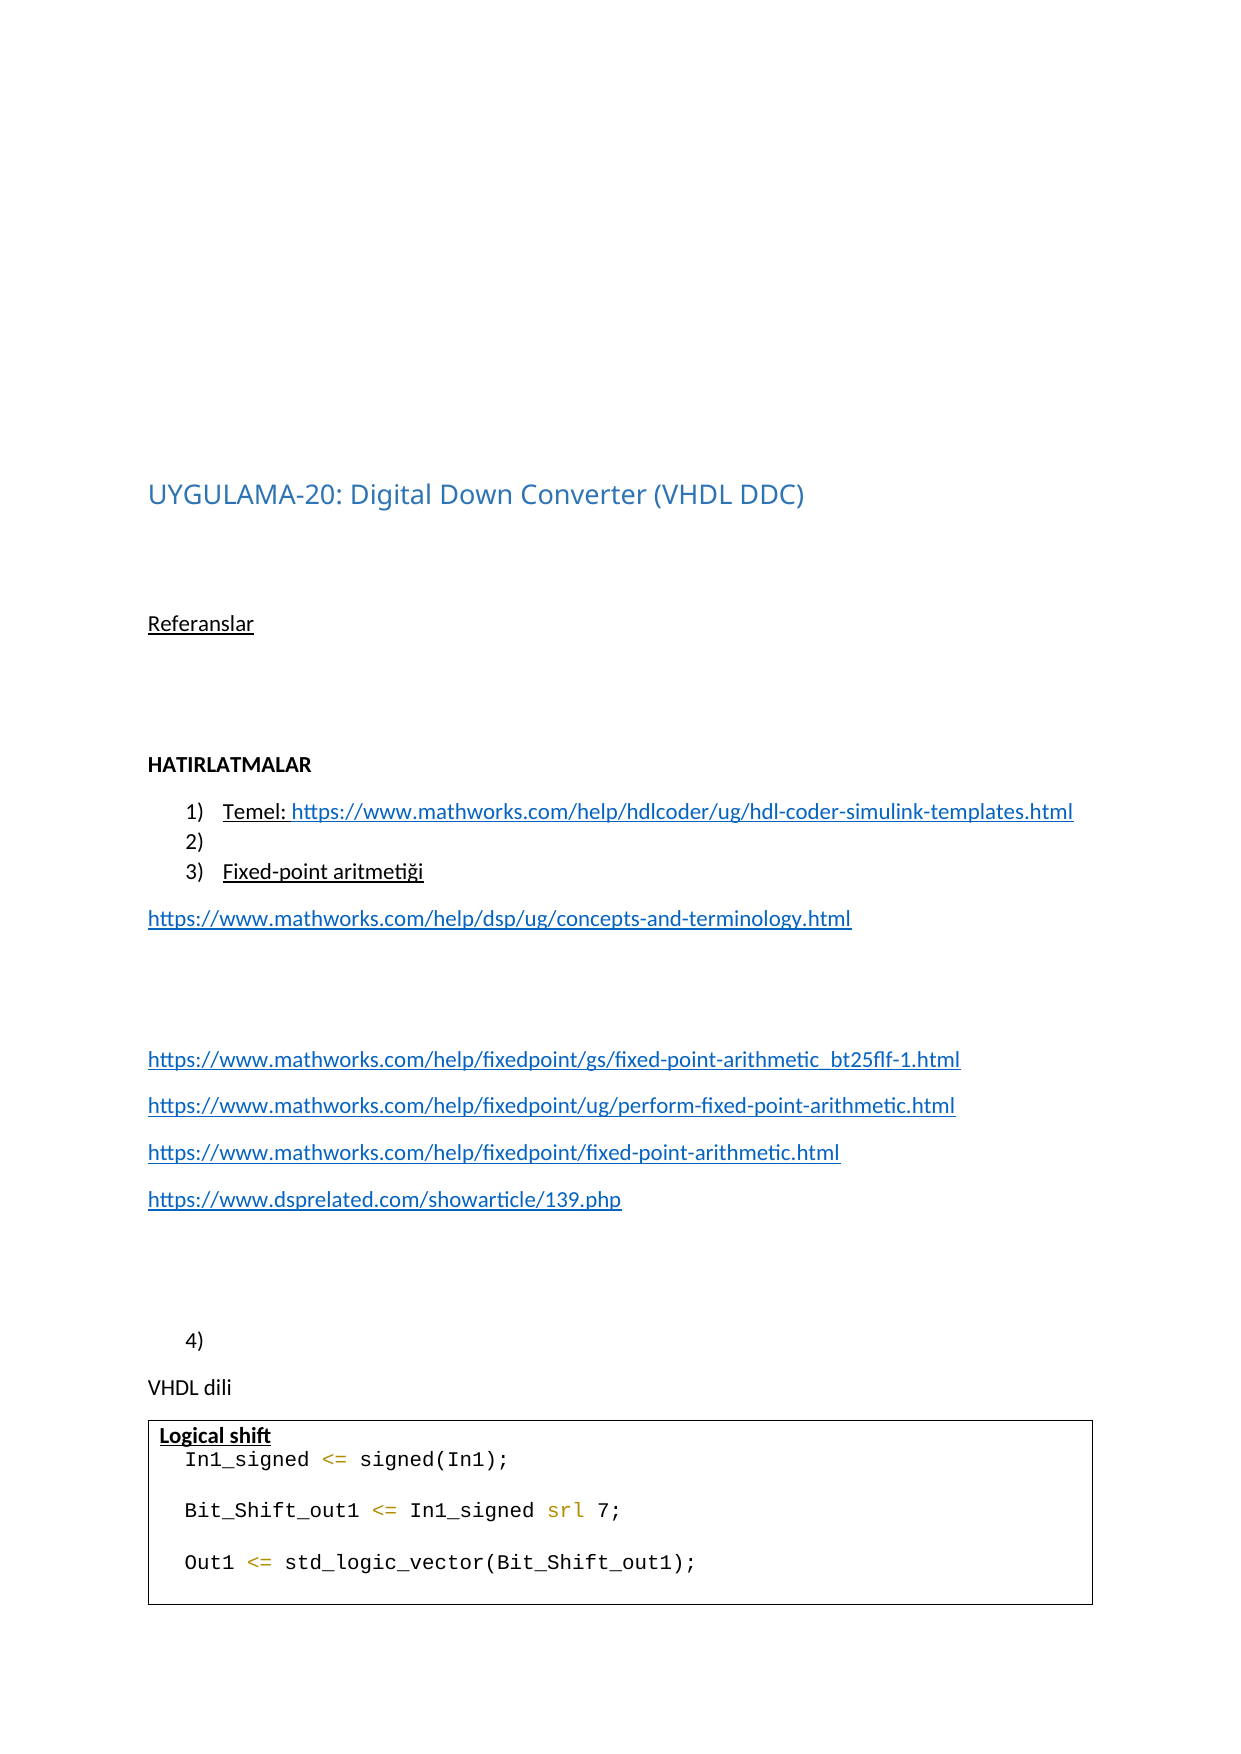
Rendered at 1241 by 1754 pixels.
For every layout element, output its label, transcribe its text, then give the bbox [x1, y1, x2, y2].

text https://www.mathworks.com/help/fixedpoint/ug/perform-fixed-point-arithmetic.html [148, 1092, 1093, 1119]
subtitle UYGULAMA-20: Digital Down Converter (VHDL DDC) [148, 476, 1093, 513]
list Temel: https://www.mathworks.com/help/hdlcoder/ug/hdl-coder-simulink-templates.html [185, 797, 1093, 825]
text https://www.dsprelated.com/showarticle/139.php [148, 1185, 1093, 1213]
list Fixed-point aritmetiği [185, 857, 1093, 885]
text https://www.mathworks.com/help/dsp/ug/concepts-and-terminology.html [148, 904, 1093, 932]
text https://www.mathworks.com/help/fixedpoint/gs/fixed-point-arithmetic_bt25flf-1.html [148, 1045, 1093, 1073]
text https://www.mathworks.com/help/fixedpoint/fixed-point-arithmetic.html [148, 1138, 1093, 1166]
text VHDL dili [148, 1373, 1093, 1401]
text Referanslar [148, 609, 1093, 637]
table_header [149, 1421, 1092, 1604]
text HATIRLATMALAR [148, 750, 1093, 778]
